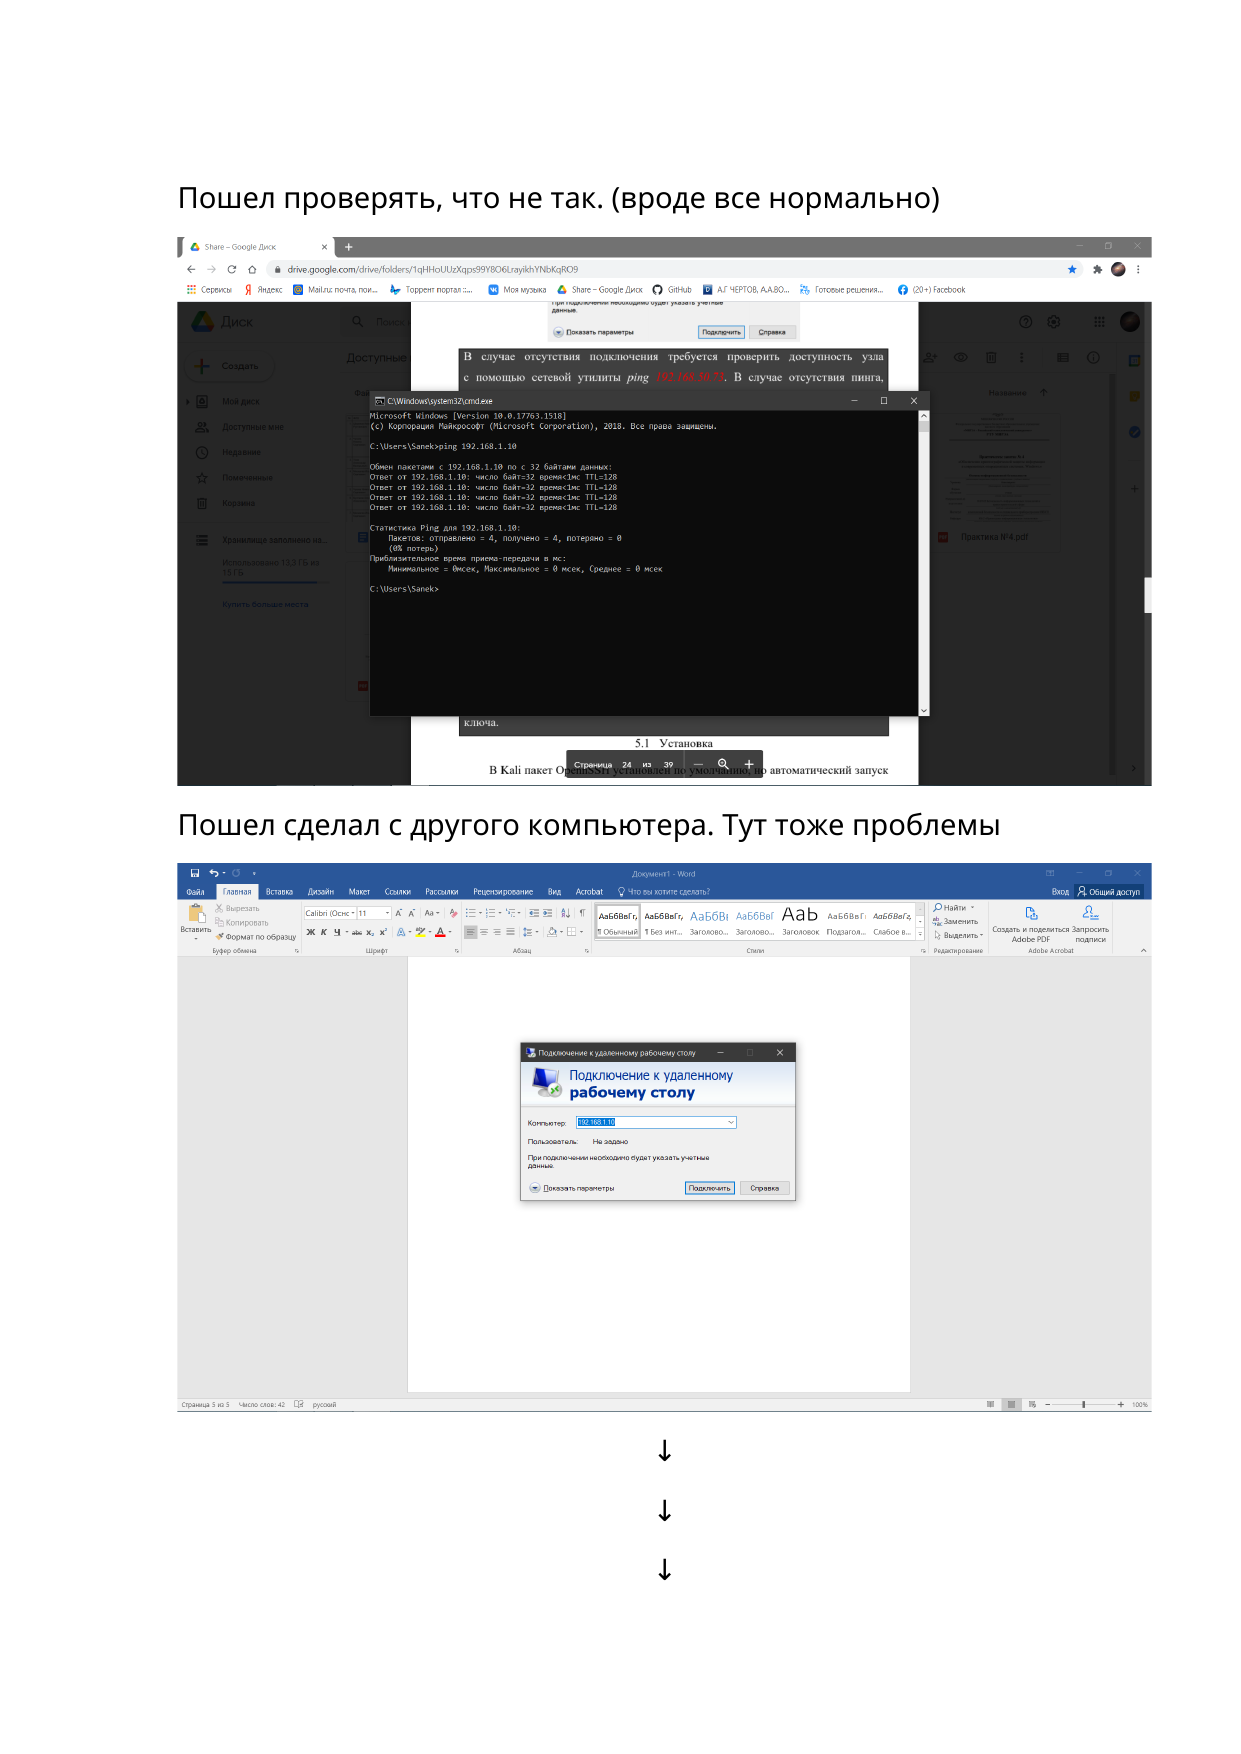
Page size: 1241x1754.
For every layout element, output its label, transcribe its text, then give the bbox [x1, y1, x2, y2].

picture [177, 863, 1152, 1412]
text ↓ [177, 1431, 1152, 1470]
text ↓ [177, 1490, 1152, 1530]
text ↓ [177, 1549, 1152, 1589]
picture [177, 237, 1152, 786]
text Пошел проверять, что не так. (вроде все нормально) [177, 178, 1152, 217]
text Пошел сделал с другого компьютера. Тут тоже проблемы [177, 804, 1152, 844]
